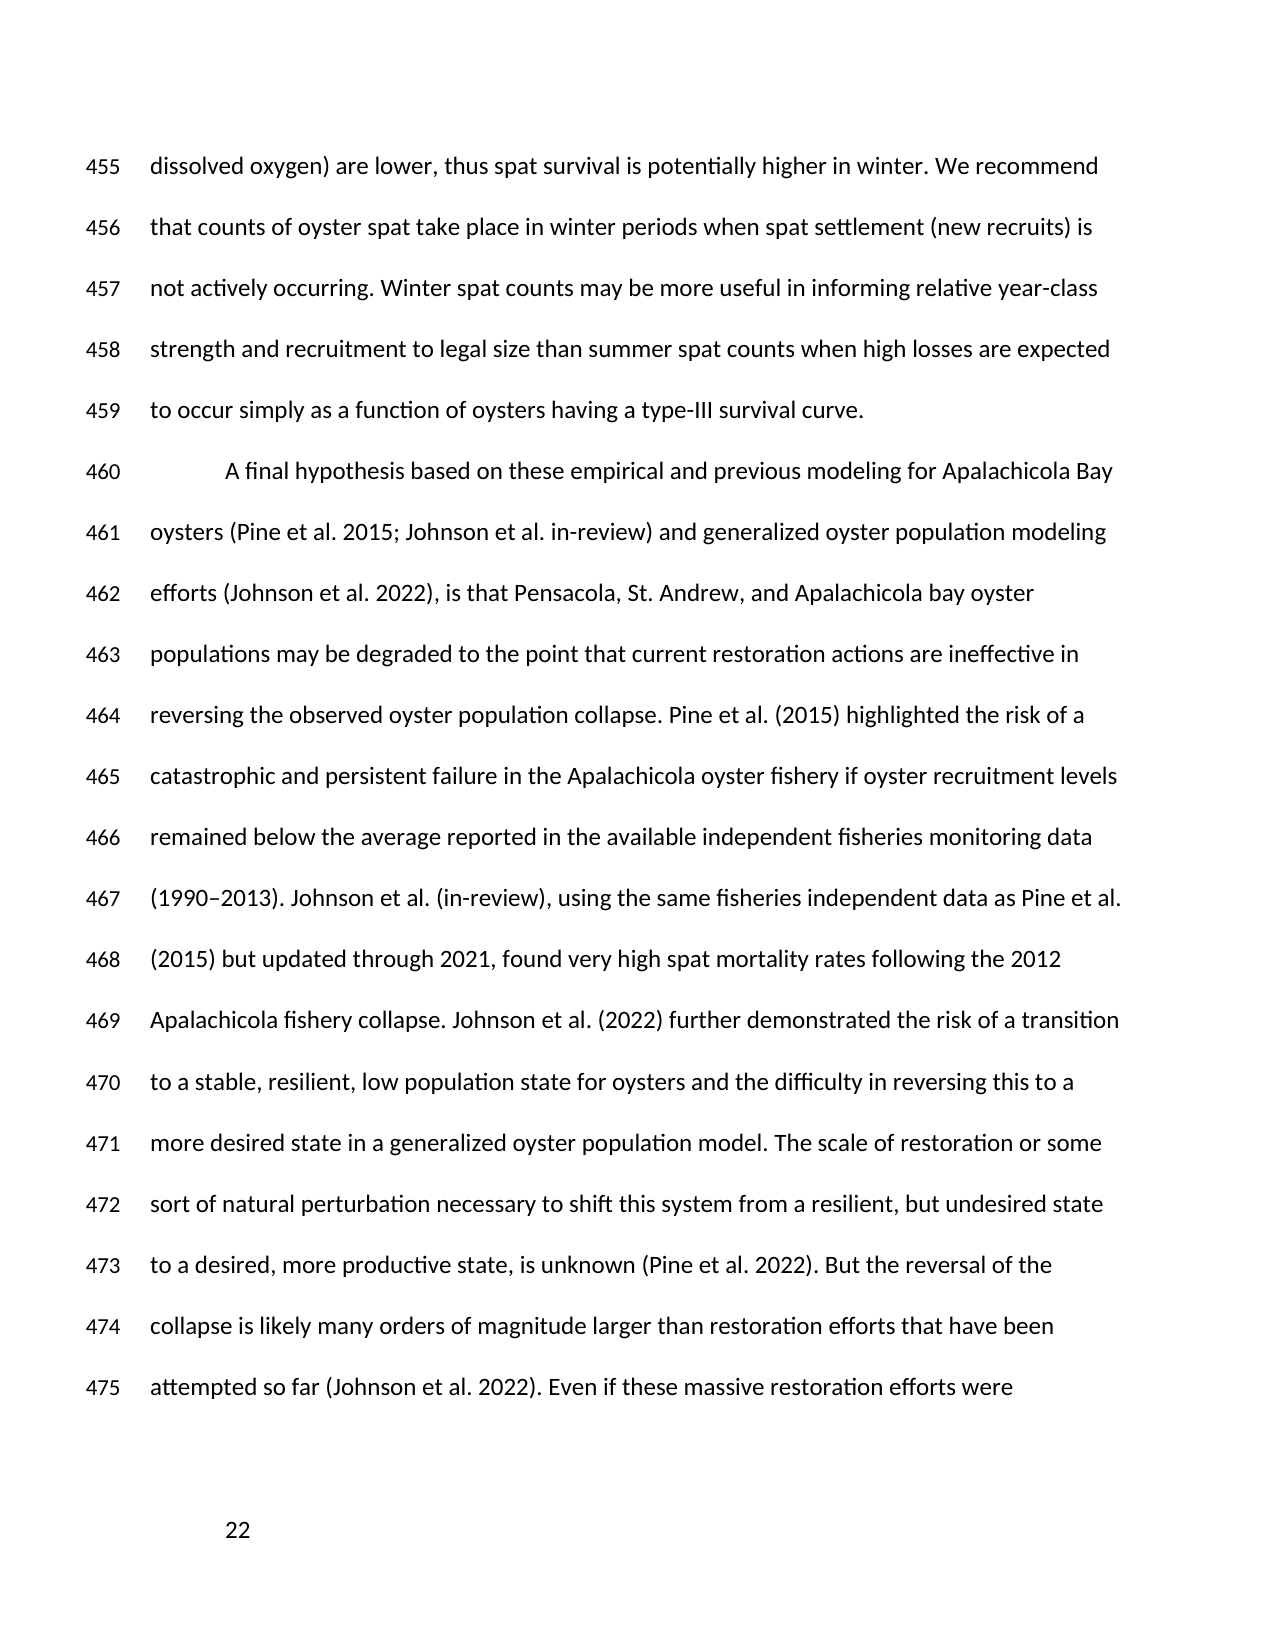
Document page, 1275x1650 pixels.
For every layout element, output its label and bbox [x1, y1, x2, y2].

text [150, 150, 1125, 425]
text [150, 455, 1125, 1401]
